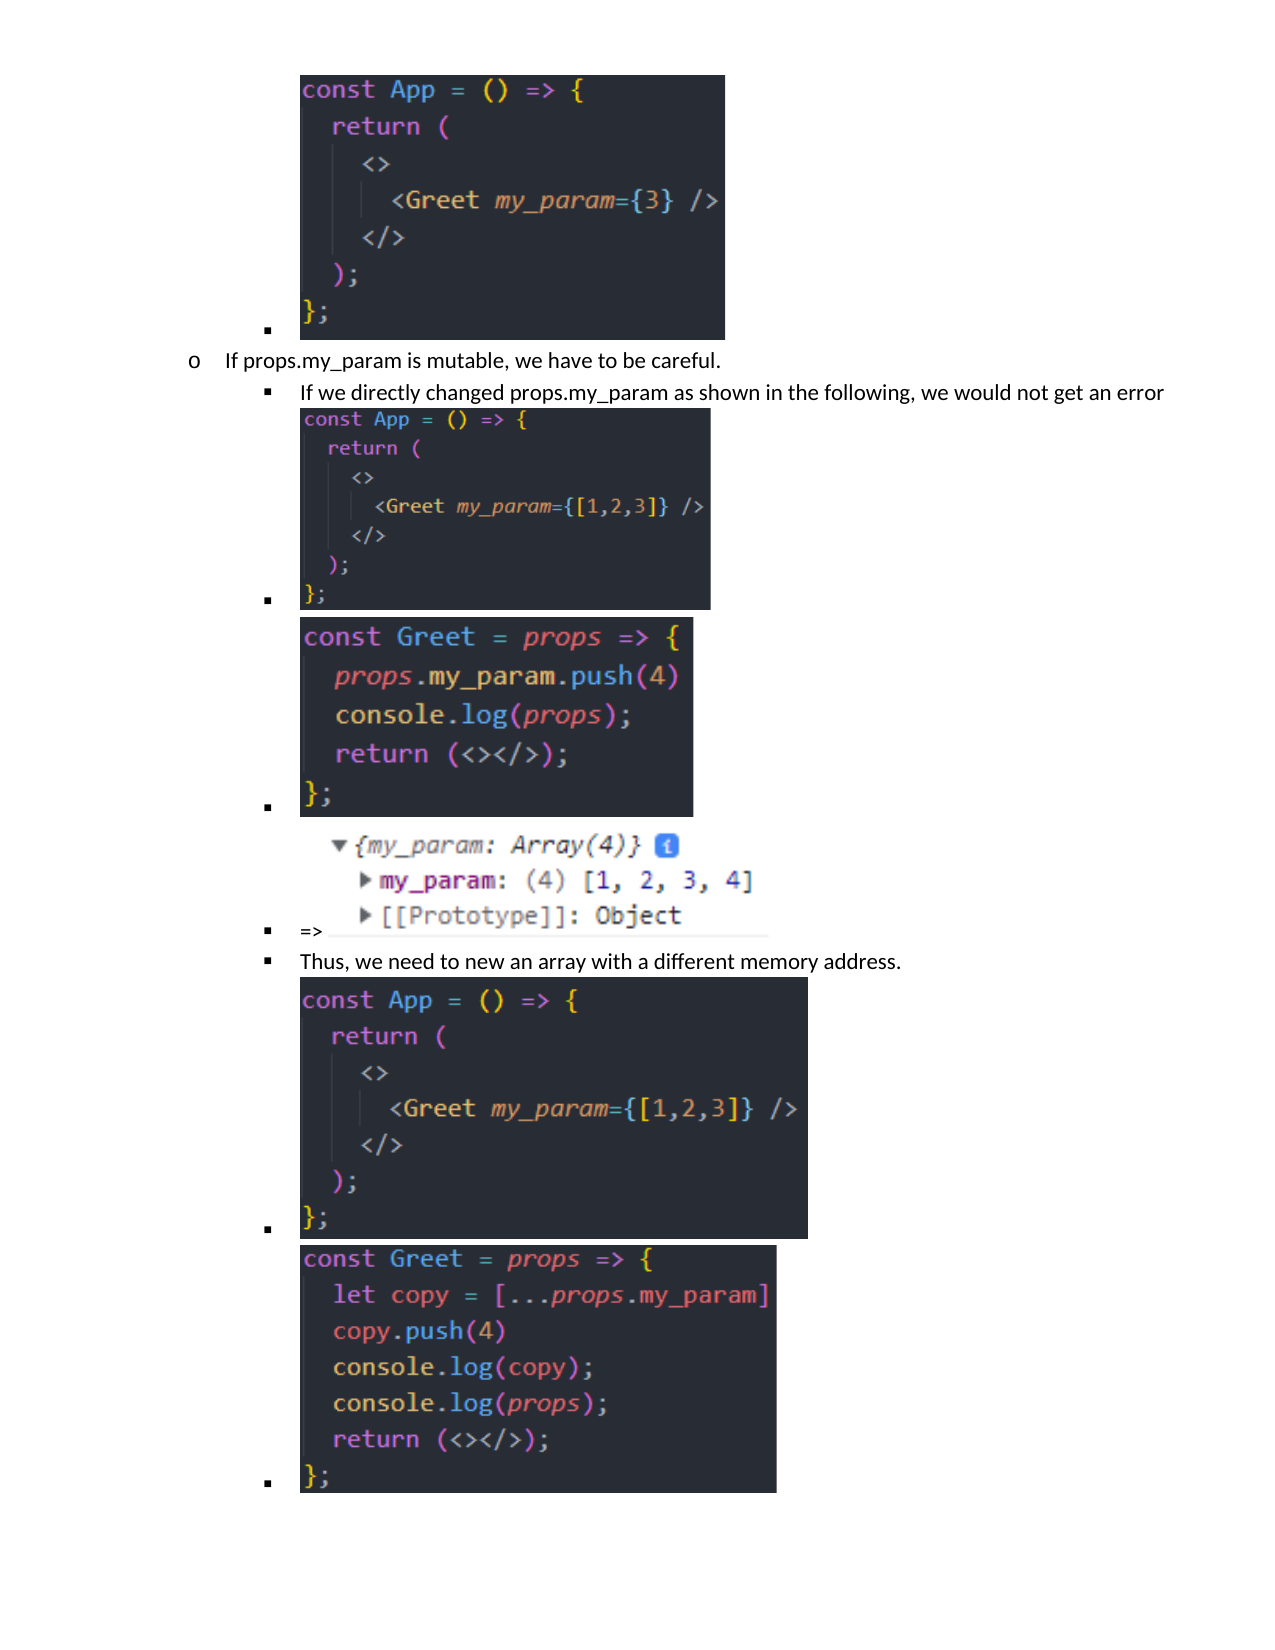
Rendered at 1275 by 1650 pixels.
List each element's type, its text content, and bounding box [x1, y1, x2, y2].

picture [300, 617, 694, 817]
list If props.my_param is mutable, we have to be careful. [187, 347, 1200, 376]
picture [328, 823, 769, 940]
picture [300, 75, 725, 340]
picture [300, 1245, 777, 1493]
picture [300, 408, 711, 610]
picture [300, 977, 808, 1239]
list Thus, we need to new an array with a different memory address. [262, 947, 1200, 975]
list If we directly changed props.my_param as shown in the following, we would not get an error [262, 378, 1200, 406]
